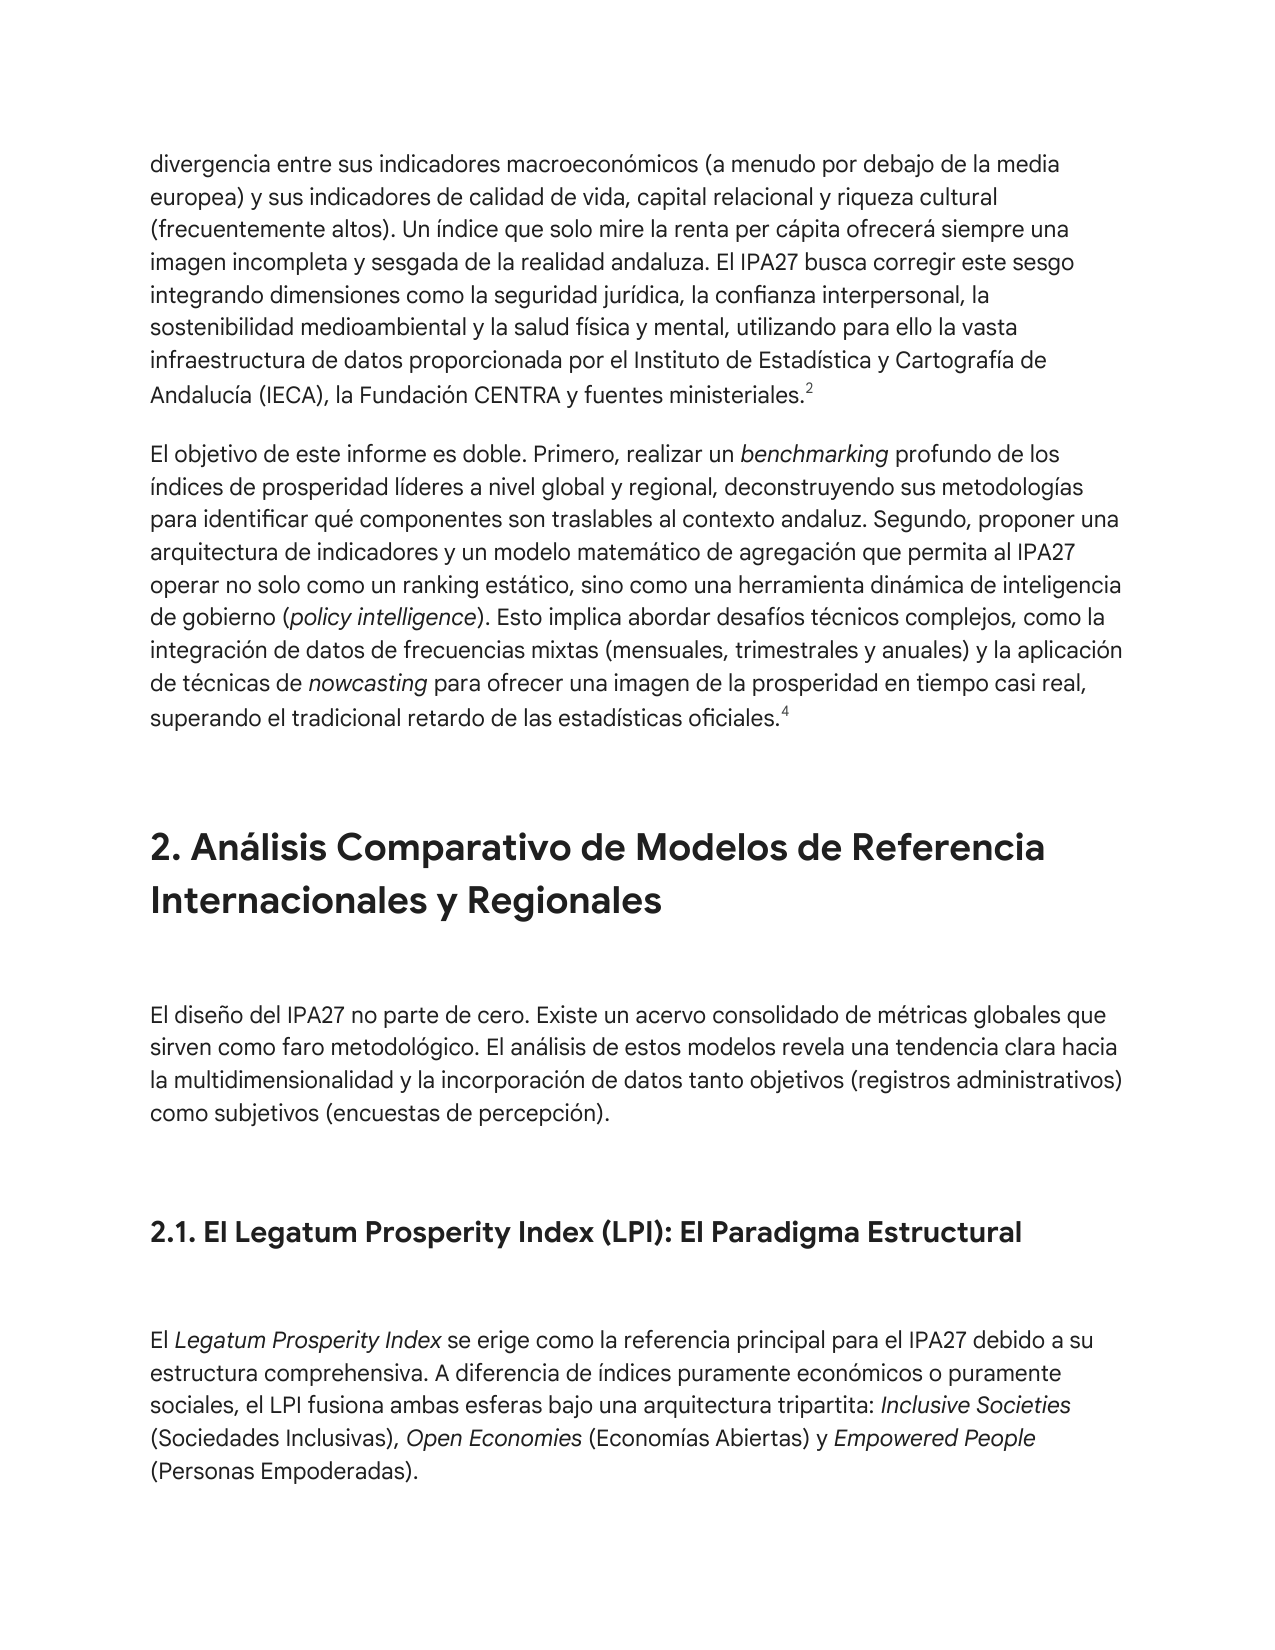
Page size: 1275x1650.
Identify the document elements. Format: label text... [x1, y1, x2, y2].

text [150, 150, 1125, 411]
text El Legatum Prosperity Index se erige como la referencia principal para el IPA27 debido a su estructura comprehensiva. A diferencia de índices puramente económicos o puramente sociales, el LPI fusiona ambas esferas bajo una arquitectura tripartita: Inclusive Societies (Sociedades Inclusivas), Open Economies (Economías Abiertas) y Empowered People (Personas Empoderadas). [150, 1326, 1125, 1486]
subtitle 2.1. El Legatum Prosperity Index (LPI): El Paradigma Estructural [150, 1214, 1125, 1251]
text El objetivo de este informe es doble. Primero, realizar un benchmarking profundo de los índices de prosperidad líderes a nivel global y regional, deconstruyendo sus metodologías para identificar qué componentes son traslables al contexto andaluz. Segundo, proponer una arquitectura de indicadores y un modelo matemático de agregación que permita al IPA27 operar no solo como un ranking estático, sino como una herramienta dinámica de inteligencia de gobierno (policy intelligence). Esto implica abordar desafíos técnicos complejos, como la integración de datos de frecuencias mixtas (mensuales, trimestrales y anuales) y la aplicación de técnicas de nowcasting para ofrecer una imagen de la prosperidad en tiempo casi real, superando el tradicional retardo de las estadísticas oficiales.4 [150, 440, 1125, 733]
subtitle 2. Análisis Comparativo de Modelos de Referencia Internacionales y Regionales [150, 824, 1125, 924]
text El diseño del IPA27 no parte de cero. Existe un acervo consolidado de métricas globales que sirven como faro metodológico. El análisis de estos modelos revela una tendencia clara hacia la multidimensionalidad y la incorporación de datos tanto objetivos (registros administrativos) como subjetivos (encuestas de percepción). [150, 1001, 1125, 1128]
